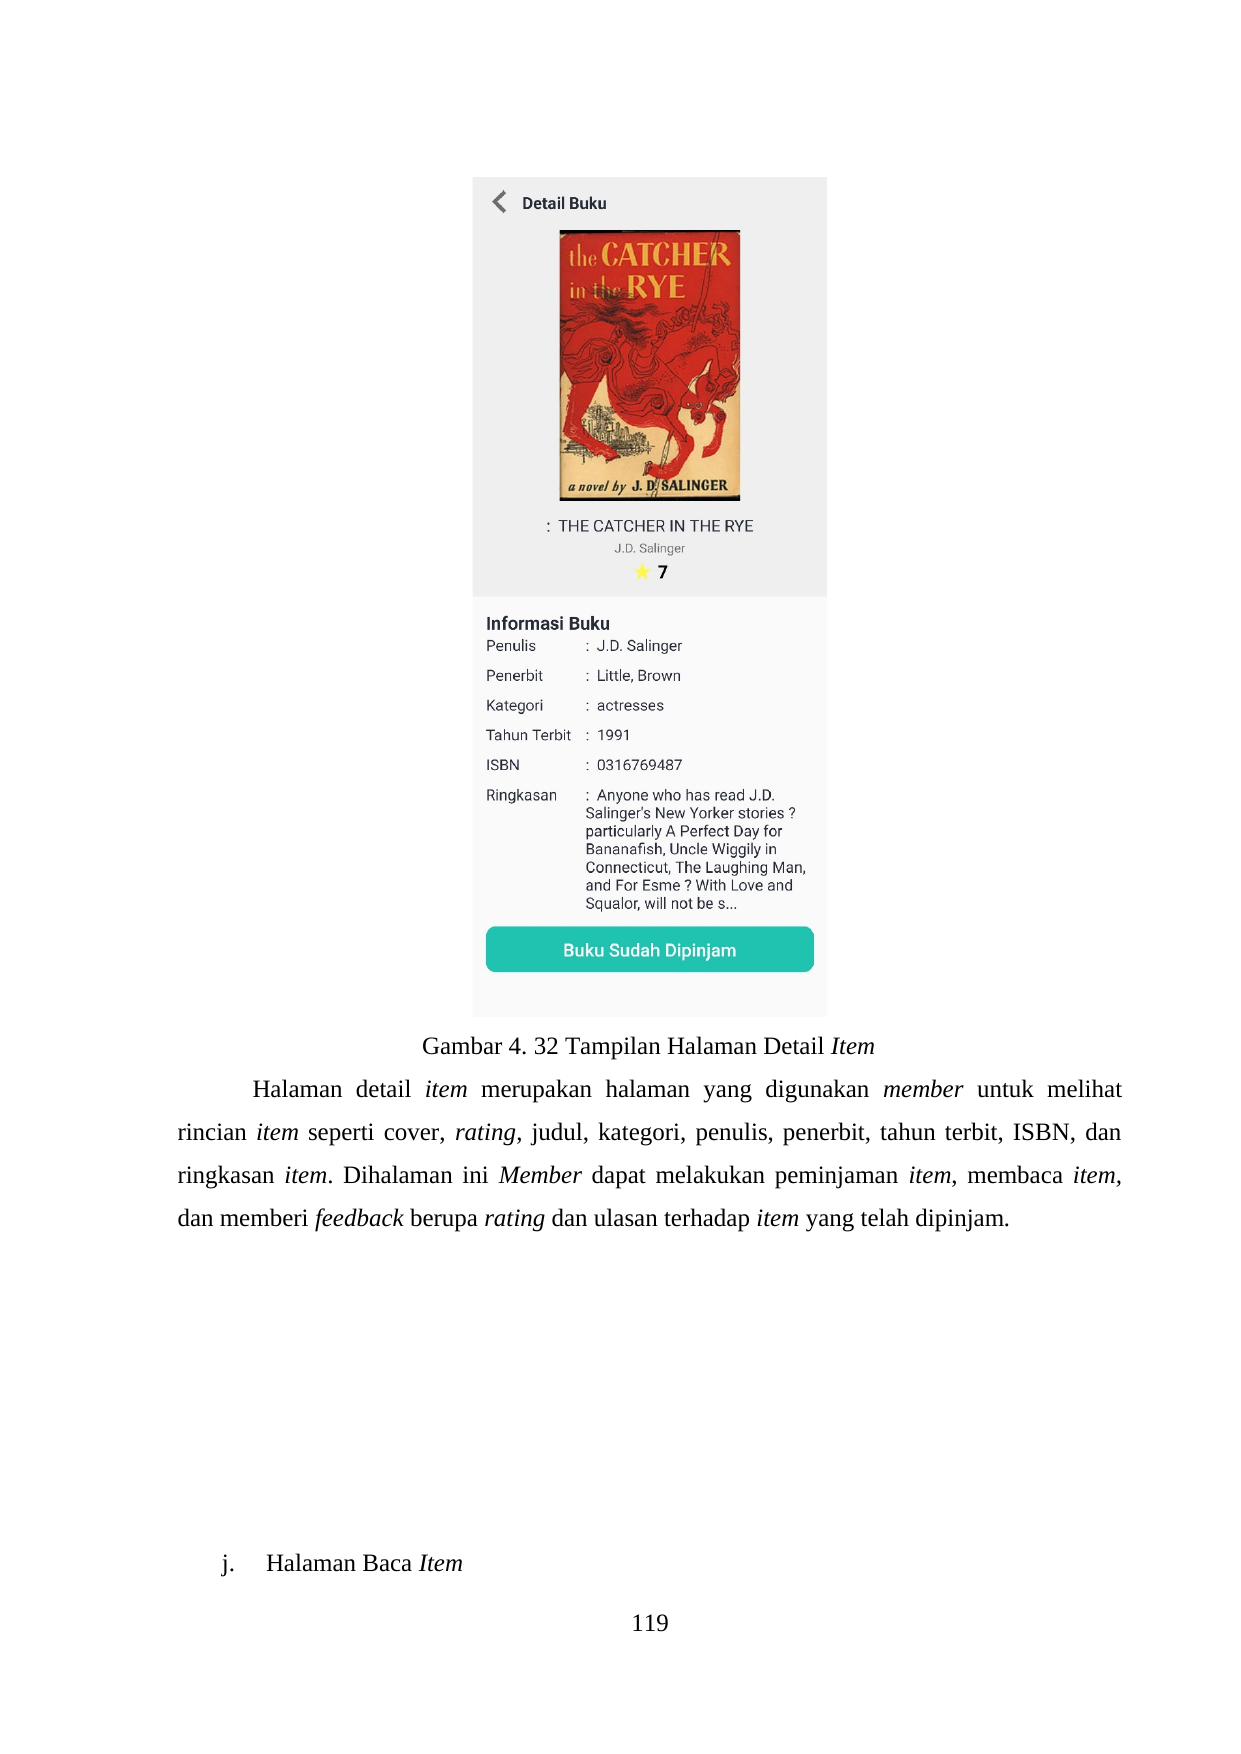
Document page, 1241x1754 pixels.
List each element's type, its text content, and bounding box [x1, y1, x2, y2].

text Halaman detail item merupakan halaman yang digunakan member untuk melihat rincian item seperti cover, rating, judul, kategori, penulis, penerbit, tahun terbit, ISBN, dan ringkasan item. Dihalaman ini Member dapat melakukan peminjaman item, membaca item, dan memberi feedback berupa rating dan ulasan terhadap item yang telah dipinjam. [177, 1074, 1122, 1232]
picture [472, 177, 827, 1017]
text Gambar 4. Tampilan Halaman Detail Item [177, 1031, 1122, 1059]
list Halaman Baca Item [222, 1548, 1122, 1577]
